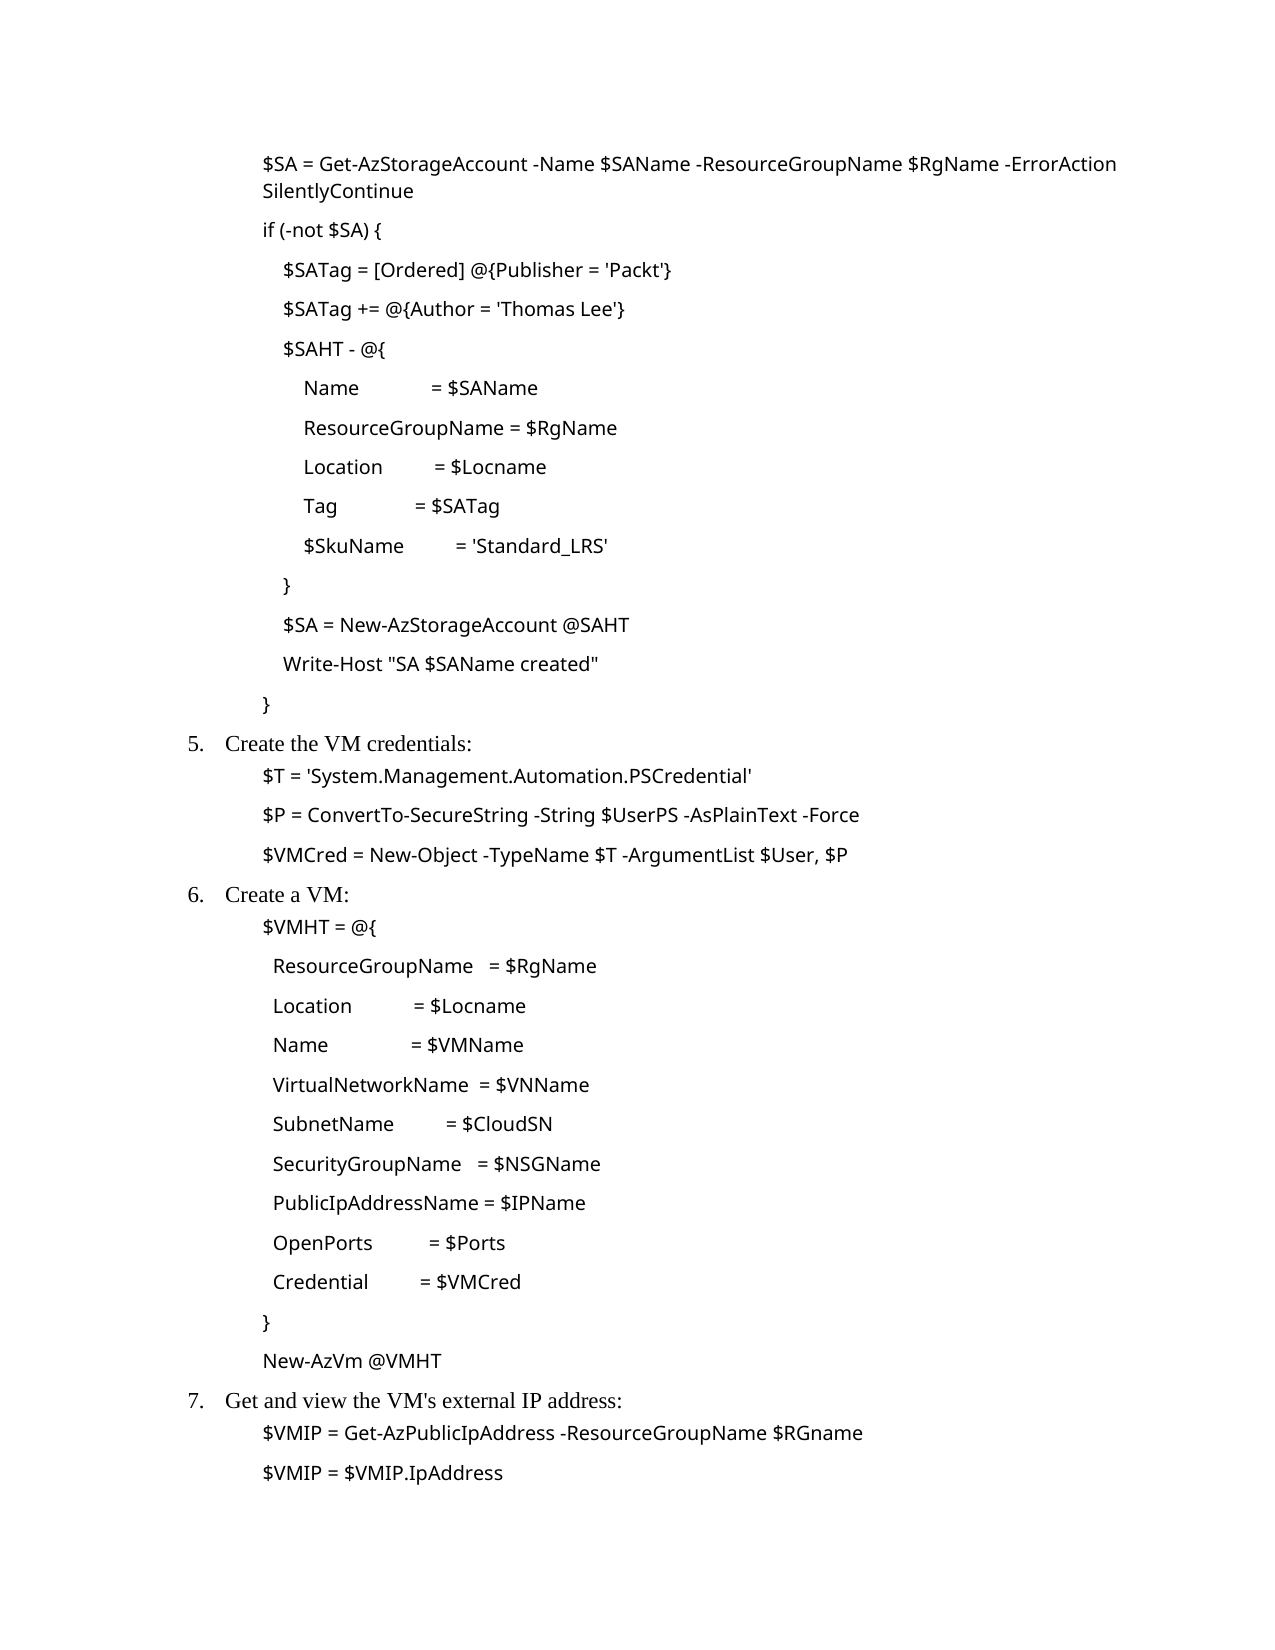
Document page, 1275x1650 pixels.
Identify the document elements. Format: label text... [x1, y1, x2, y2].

text Name = $SAName [262, 374, 1125, 401]
text $VMCred = New-Object -TypeName $T -ArgumentList $User, $P [262, 841, 1125, 868]
text Get and view the VM's external IP address: [187, 1387, 1087, 1413]
text $SATag += @{Author = 'Thomas Lee'} [262, 295, 1125, 322]
text Create the VM credentials: [187, 730, 1087, 756]
text ResourceGroupName = $RgName [262, 953, 1125, 980]
text $SATag = [Ordered] @{Publisher = 'Packt'} [262, 256, 1125, 283]
text ResourceGroupName = $RgName [262, 414, 1125, 441]
text OpenPorts = $Ports [262, 1229, 1125, 1256]
text $SA = Get-AzStorageAccount -Name $SAName -ResourceGroupName $RgName -ErrorAction SilentlyContinue [262, 150, 1125, 204]
text $SA = New-AzStorageAccount @SAHT [262, 611, 1125, 638]
text $SAHT - @{ [262, 335, 1125, 362]
text Location = $Locname [262, 992, 1125, 1019]
text New-AzVm @VMHT [262, 1348, 1125, 1374]
text Location = $Locname [262, 453, 1125, 480]
text $VMIP = Get-AzPublicIpAddress -ResourceGroupName $RGname [262, 1420, 1125, 1447]
text Write-Host "SA $SAName created" [262, 651, 1125, 678]
text if (-not $SA) { [262, 216, 1125, 243]
text Create a VM: [187, 881, 1087, 907]
text $T = 'System.Management.Automation.PSCredential' [262, 762, 1125, 789]
text $VMIP = $VMIP.IpAddress [262, 1459, 1125, 1486]
text } [262, 1308, 1125, 1335]
text Name = $VMName [262, 1032, 1125, 1059]
text Credential = $VMCred [262, 1269, 1125, 1296]
text PublicIpAddressName = $IPName [262, 1190, 1125, 1217]
text VirtualNetworkName = $VNName [262, 1071, 1125, 1098]
text Tag = $SATag [262, 493, 1125, 520]
text $SkuName = 'Standard_LRS' [262, 532, 1125, 559]
text SubnetName = $CloudSN [262, 1111, 1125, 1138]
text } [262, 690, 1125, 717]
text SecurityGroupName = $NSGName [262, 1150, 1125, 1177]
text } [262, 572, 1125, 599]
text $P = ConvertTo-SecureString -String $UserPS -AsPlainText -Force [262, 802, 1125, 829]
text $VMHT = @{ [262, 913, 1125, 940]
